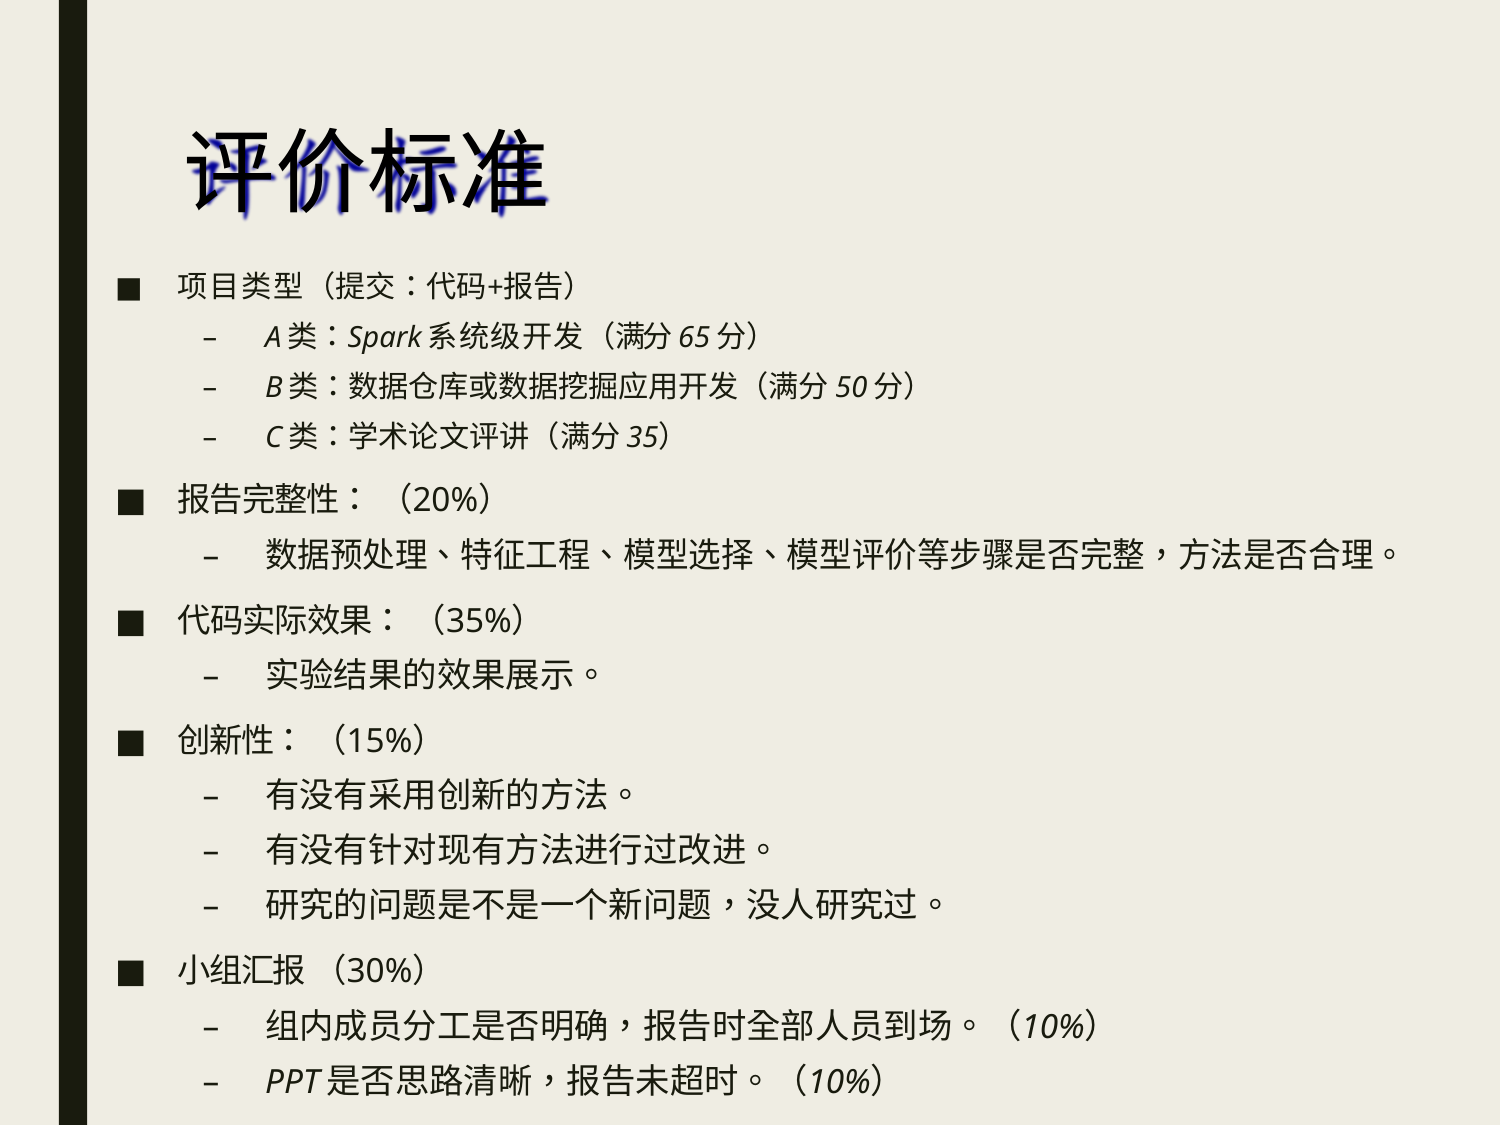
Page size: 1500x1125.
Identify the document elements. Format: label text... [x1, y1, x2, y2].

list 组内成员分工是否明确，报告时全部人员到场。（10%） [202, 1001, 1442, 1048]
list 代码实际效果： （35%） [115, 597, 1442, 642]
list 小组汇报 （30%） [115, 947, 1442, 993]
list B类：数据仓库或数据挖掘应用开发（满分50分） [202, 366, 1442, 407]
list 研究的问题是不是一个新问题，没人研究过。 [202, 881, 1442, 928]
list C类：学术论文评讲（满分35） [202, 415, 1442, 457]
list 实验结果的效果展示。 [202, 651, 1442, 697]
list A类：Spark系统级开发（满分 65分） [202, 316, 1442, 357]
list 有没有采用创新的方法。 [202, 771, 1442, 818]
list 项目类型（提交：代码+报告） [115, 266, 1442, 307]
list 数据预处理、特征工程、模型选择、模型评价等步骤是否完整，方法是否合理。 [202, 530, 1442, 577]
text 评价标准 [184, 108, 1442, 233]
list PPT是否思路清晰，报告未超时。（10%） [202, 1056, 1442, 1103]
list 报告完整性： （20%） [115, 476, 1442, 522]
list 有没有针对现有方法进行过改进。 [202, 826, 1442, 873]
picture [127, 86, 614, 266]
list 创新性： （15%） [115, 717, 1442, 762]
